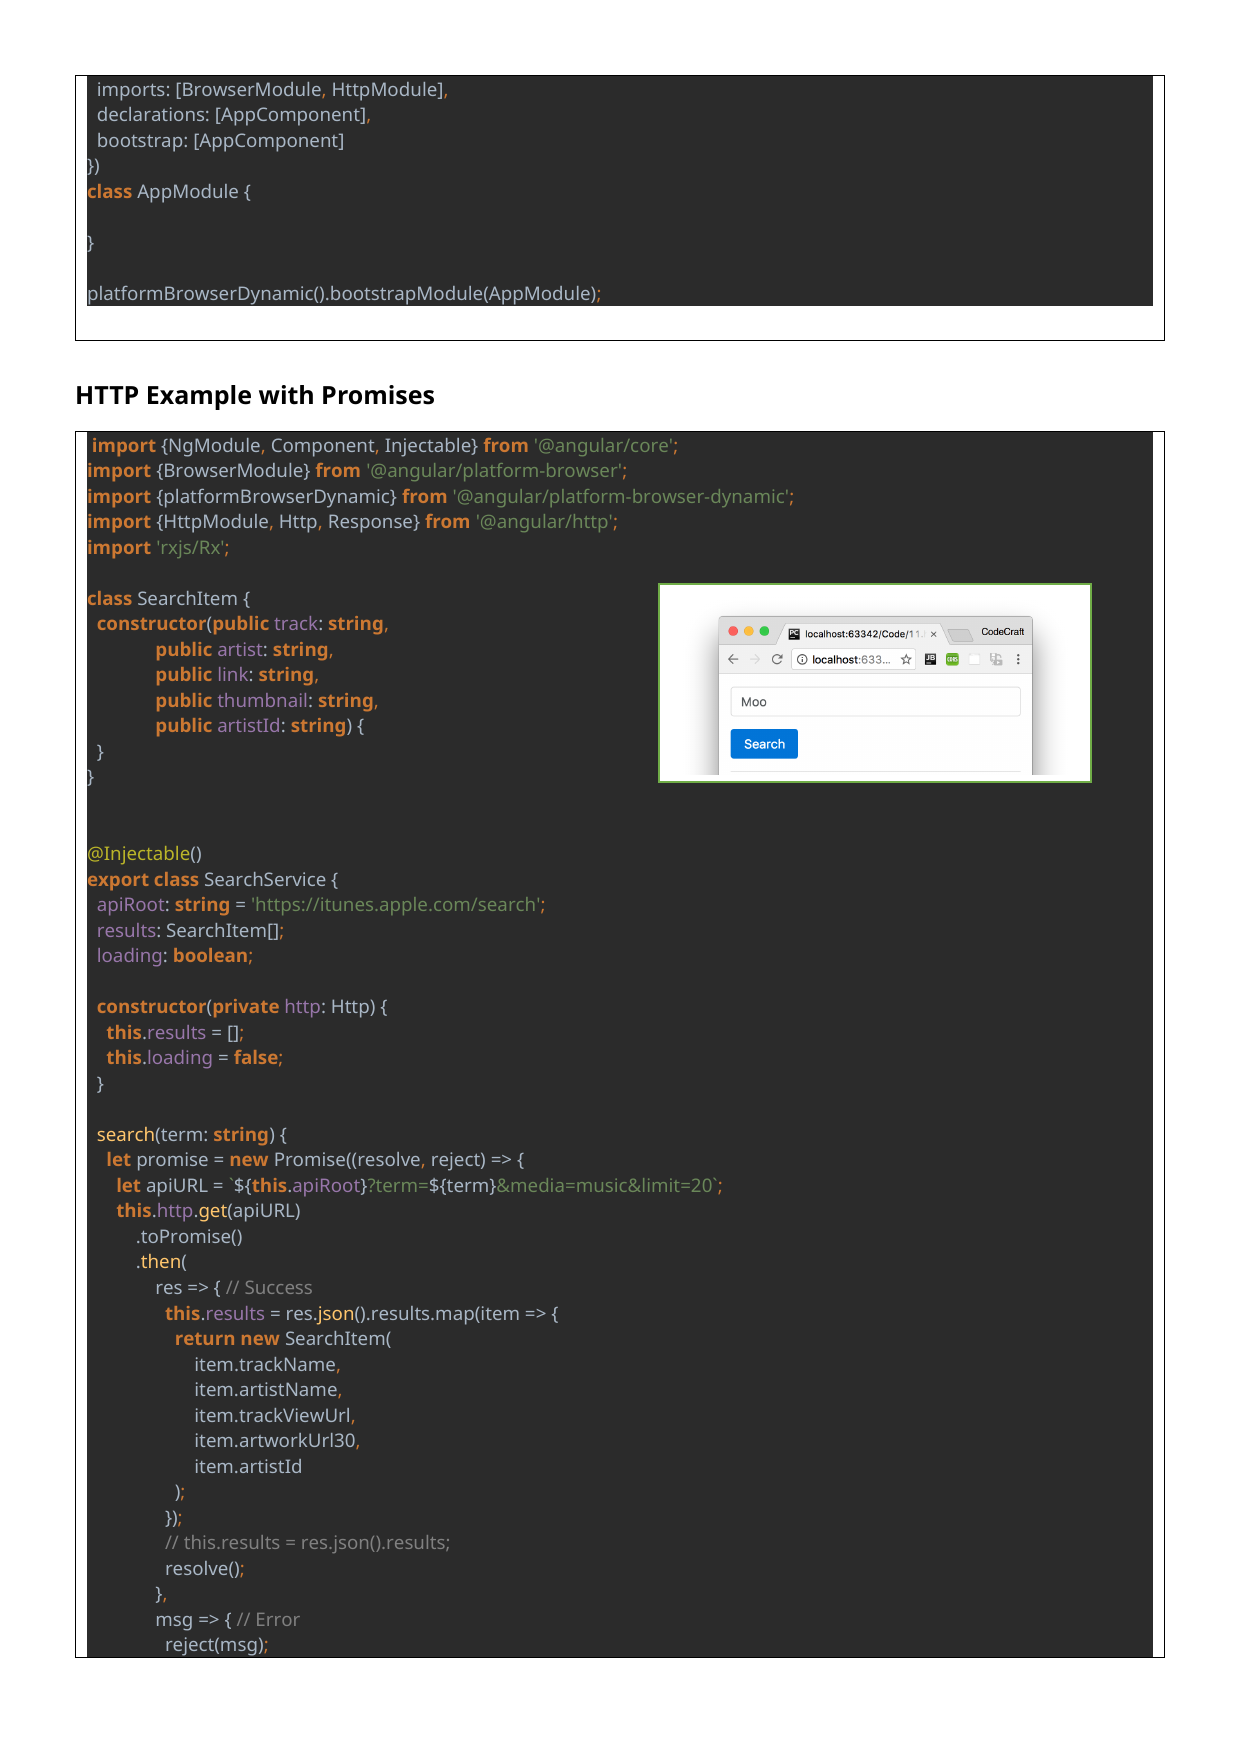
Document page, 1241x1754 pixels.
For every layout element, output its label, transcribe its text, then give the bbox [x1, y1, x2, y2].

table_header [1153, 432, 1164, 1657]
picture [675, 591, 1075, 775]
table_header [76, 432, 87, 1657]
text HTTP Example with Promises [75, 378, 1165, 412]
